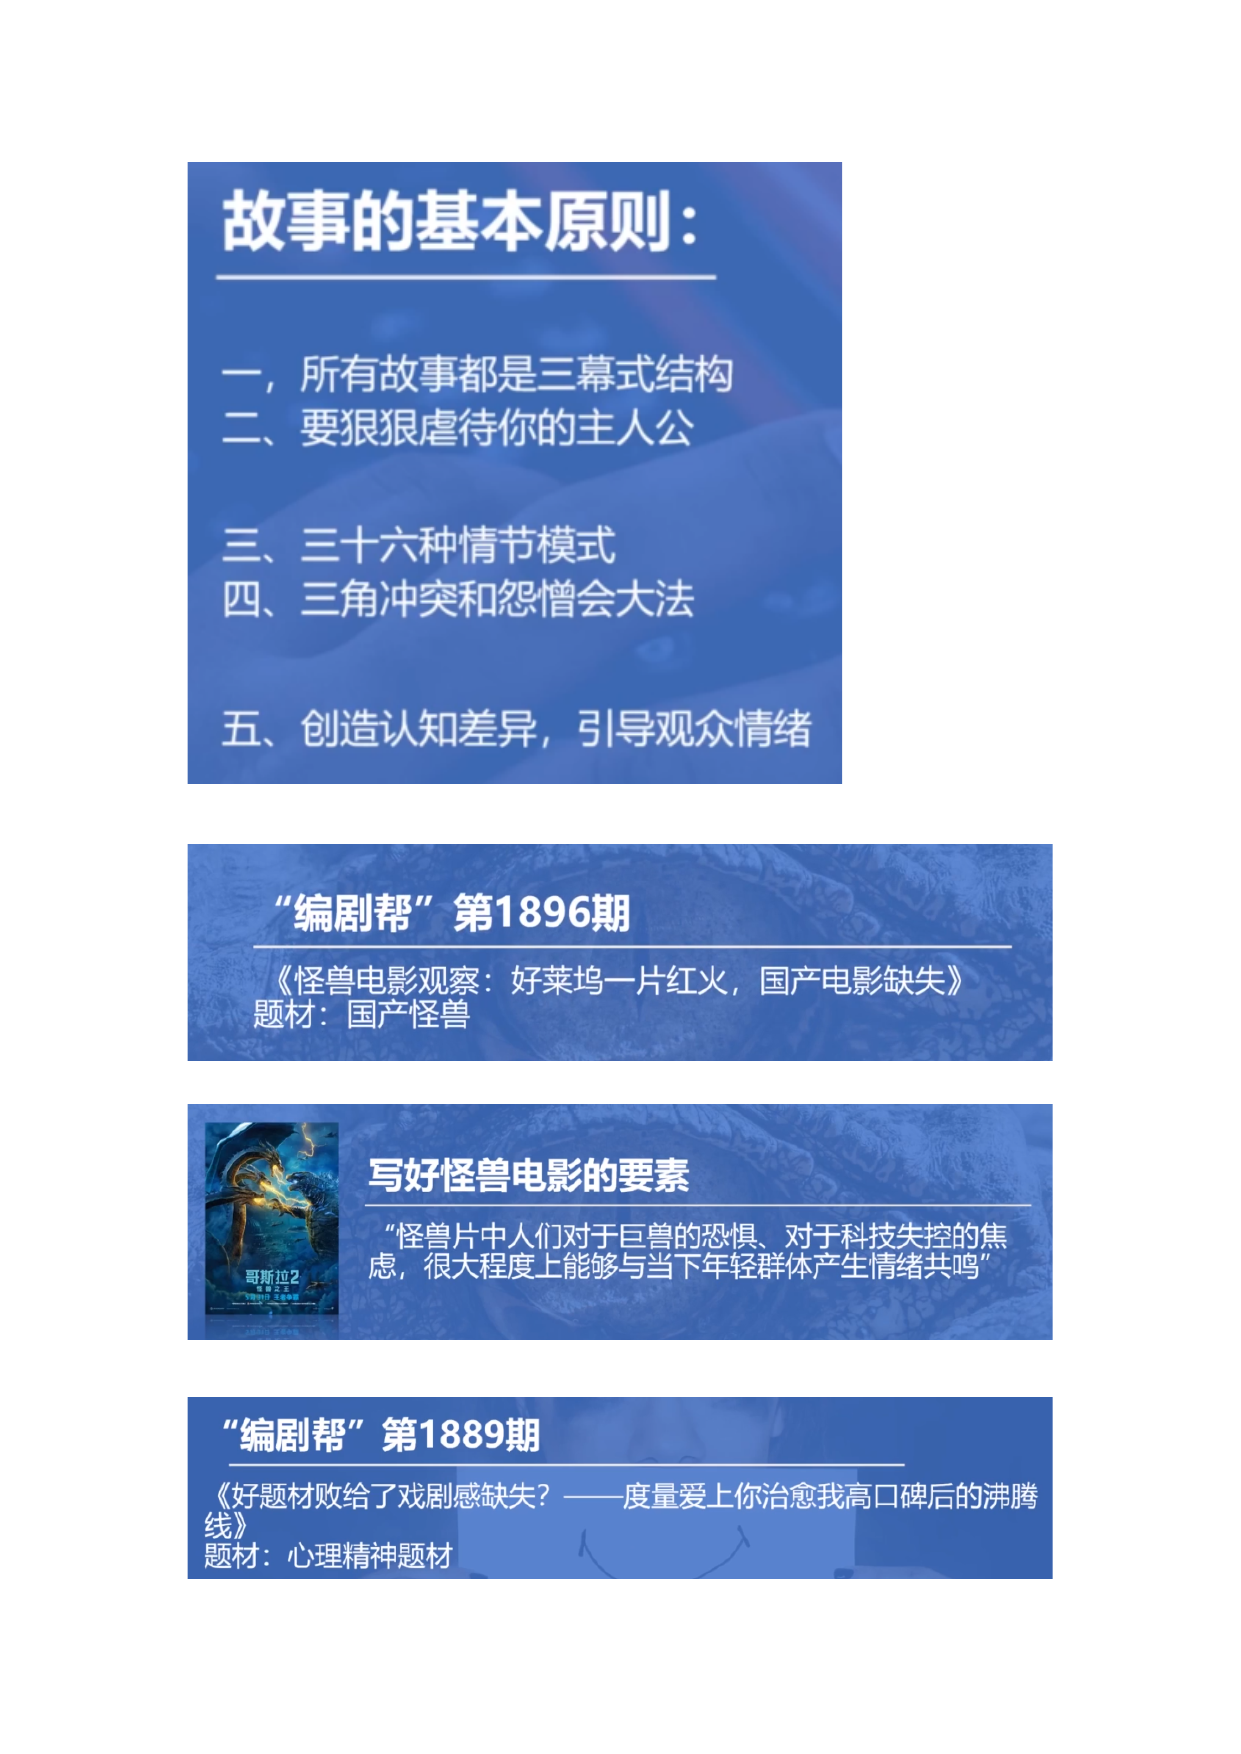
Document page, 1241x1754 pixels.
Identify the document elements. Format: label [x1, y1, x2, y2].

picture [187, 1104, 1053, 1340]
picture [187, 844, 1053, 1061]
picture [187, 162, 843, 784]
picture [187, 1397, 1053, 1579]
